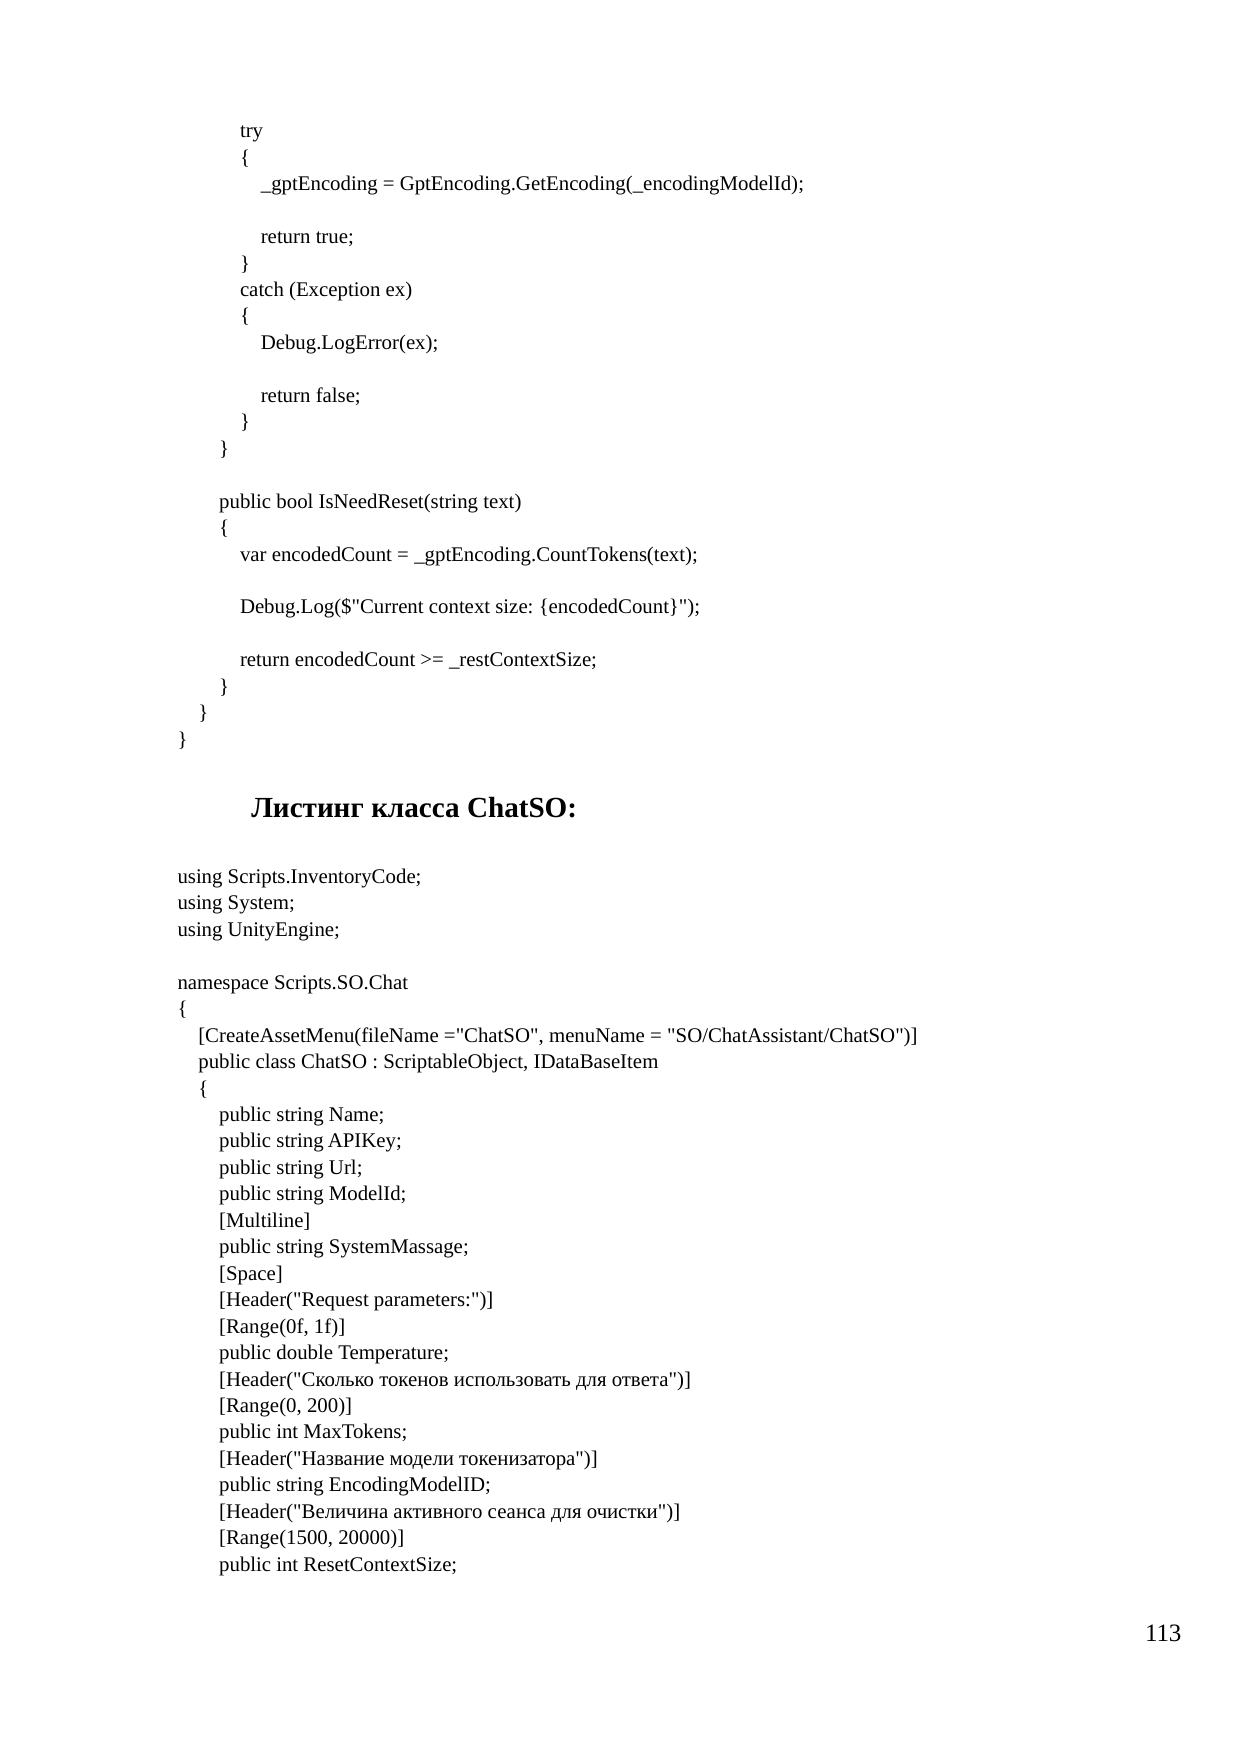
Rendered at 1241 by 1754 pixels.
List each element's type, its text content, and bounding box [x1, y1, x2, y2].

text [Header("Request parameters:")] [177, 1287, 1181, 1311]
text } [177, 409, 1181, 433]
text { [177, 515, 1181, 539]
text } [177, 250, 1181, 274]
text { [177, 303, 1181, 327]
text using Scripts.InventoryCode; [177, 864, 1181, 888]
text Листинг класса ChatSO: [177, 790, 1181, 823]
text public int ResetContextSize; [177, 1552, 1181, 1576]
text [Header("Сколько токенов использовать для ответа")] [177, 1366, 1181, 1391]
text [Header("Название модели токенизатора")] [177, 1446, 1181, 1470]
text { [177, 1075, 1181, 1099]
text var encodedCount = _gptEncoding.CountTokens(text); [177, 541, 1181, 566]
text [CreateAssetMenu(fileName ="ChatSO", menuName = "SO/ChatAssistant/ChatSO")] [177, 1022, 1181, 1047]
text [Space] [177, 1261, 1181, 1285]
text } [177, 700, 1181, 724]
text public string ModelId; [177, 1181, 1181, 1205]
text public bool IsNeedReset(string text) [177, 488, 1181, 513]
text Debug.LogError(ex); [177, 330, 1181, 354]
text public string EncodingModelID; [177, 1472, 1181, 1496]
text } [177, 727, 1181, 751]
text return false; [177, 383, 1181, 407]
text public string SystemMassage; [177, 1234, 1181, 1258]
text using System; [177, 890, 1181, 914]
text return true; [177, 224, 1181, 248]
text [Range(0, 200)] [177, 1393, 1181, 1417]
text public string APIKey; [177, 1128, 1181, 1152]
text using UnityEngine; [177, 917, 1181, 941]
text namespace Scripts.SO.Chat [177, 969, 1181, 994]
text try [177, 118, 1181, 142]
text [Header("Величина активного сеанса для очистки")] [177, 1499, 1181, 1523]
text { [177, 144, 1181, 169]
text _gptEncoding = GptEncoding.GetEncoding(_encodingModelId); [177, 171, 1181, 195]
text public int MaxTokens; [177, 1419, 1181, 1443]
text Debug.Log($"Current context size: {encodedCount}"); [177, 594, 1181, 618]
text { [177, 996, 1181, 1020]
text catch (Exception ex) [177, 277, 1181, 301]
text } [177, 674, 1181, 698]
text public string Url; [177, 1155, 1181, 1179]
text public double Temperature; [177, 1340, 1181, 1364]
text } [177, 436, 1181, 460]
text [Range(1500, 20000)] [177, 1525, 1181, 1549]
text return encodedCount >= _restContextSize; [177, 647, 1181, 671]
text [Multiline] [177, 1208, 1181, 1232]
text [Range(0f, 1f)] [177, 1313, 1181, 1338]
text public string Name; [177, 1102, 1181, 1126]
text public class ChatSO : ScriptableObject, IDataBaseItem [177, 1049, 1181, 1073]
